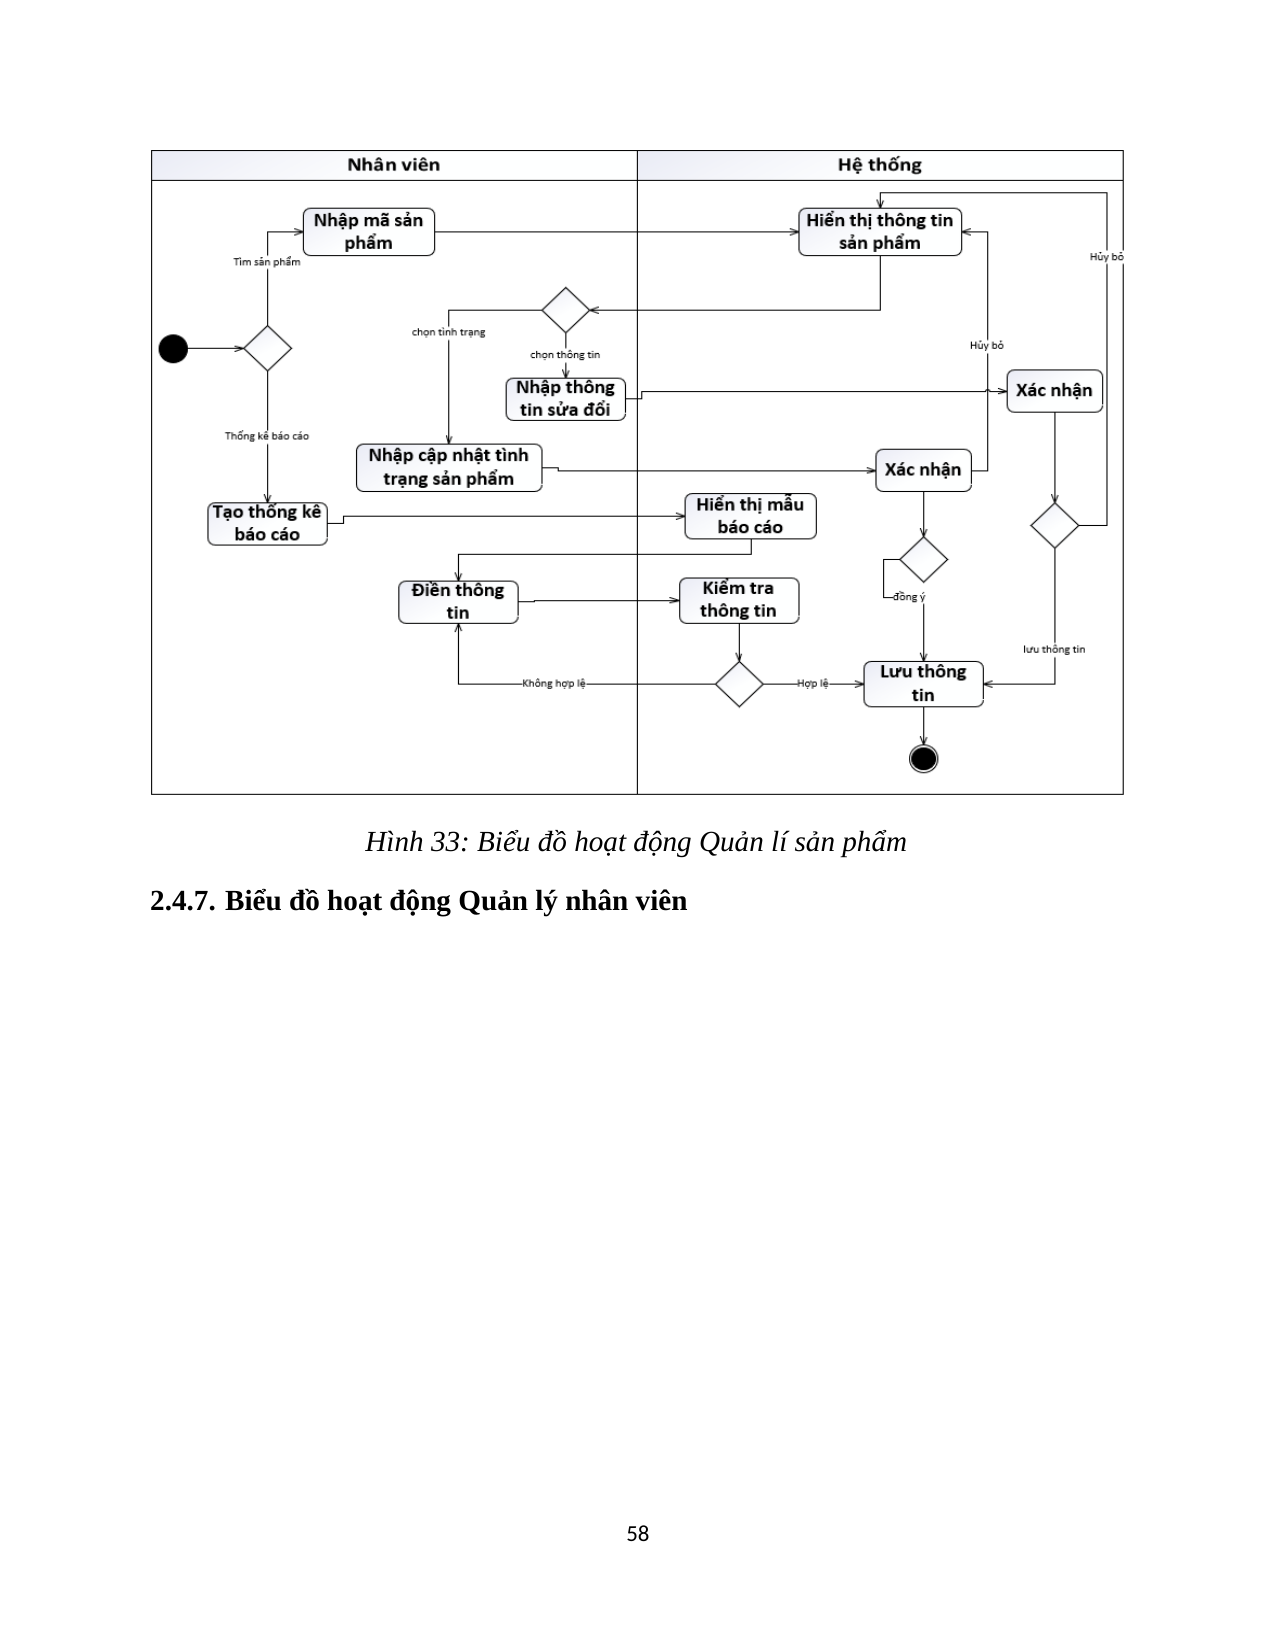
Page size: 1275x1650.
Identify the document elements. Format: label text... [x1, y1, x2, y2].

picture [150, 150, 1125, 799]
list Biểu đồ hoạt động Quản lý nhân viên [150, 883, 1125, 917]
text Hình 33: Biểu đồ hoạt động Quản lí sản phẩm [150, 824, 1125, 857]
